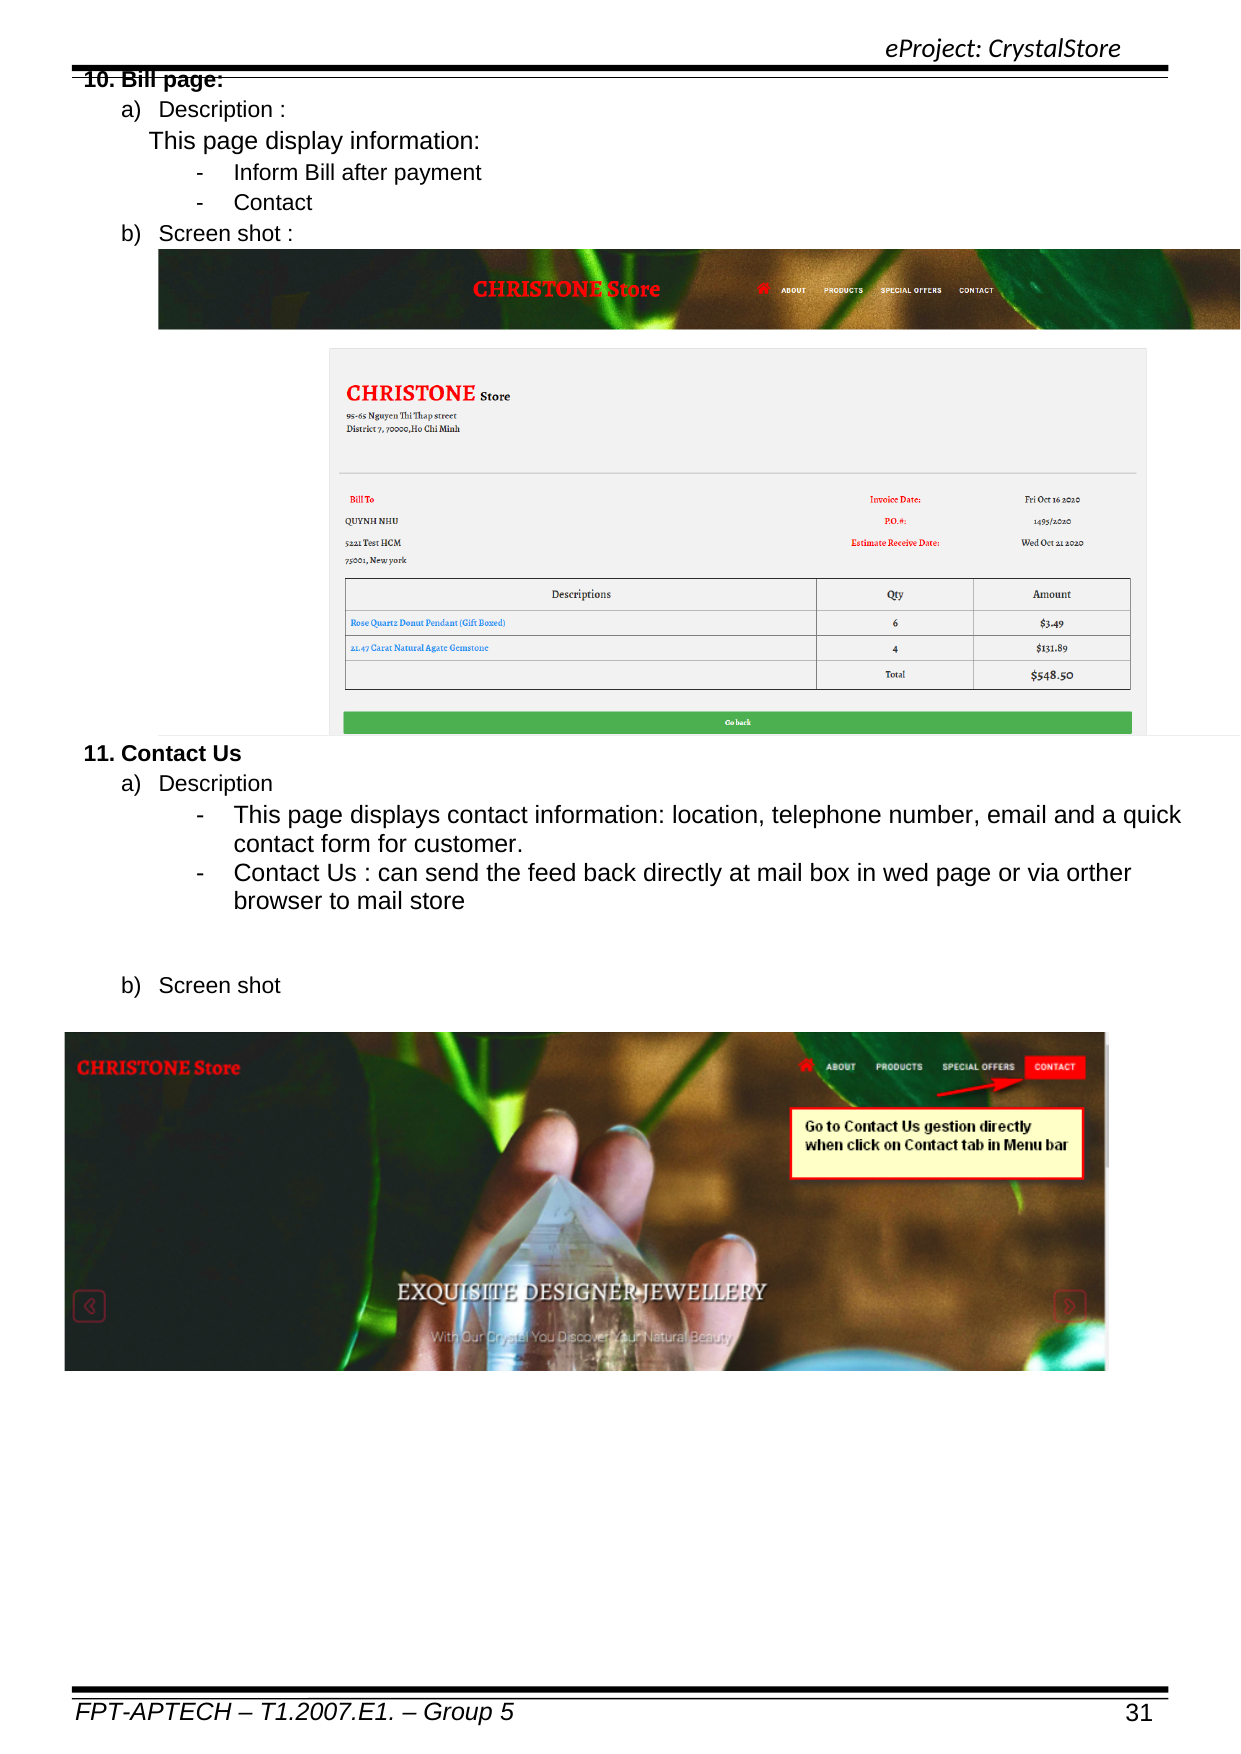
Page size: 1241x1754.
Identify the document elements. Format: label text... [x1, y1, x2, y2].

list Description [121, 770, 1203, 796]
list Screen shot [121, 972, 1203, 999]
list Inform Bill after payment [196, 159, 1203, 185]
list Contact [196, 189, 1203, 216]
list Screen shot : [121, 219, 1203, 246]
picture [158, 249, 1241, 736]
list Contact Us : can send the feed back directly at mail box in wed page or via orther browser to mail store [196, 857, 1203, 915]
list Contact Us [83, 739, 1203, 766]
picture [64, 1032, 1109, 1371]
list This page display information: [121, 126, 1203, 155]
list This page displays contact information: location, telephone number, email and a quick contact form for customer. [196, 800, 1203, 857]
list Bill page: [83, 66, 1203, 92]
list Description : [121, 96, 1203, 122]
